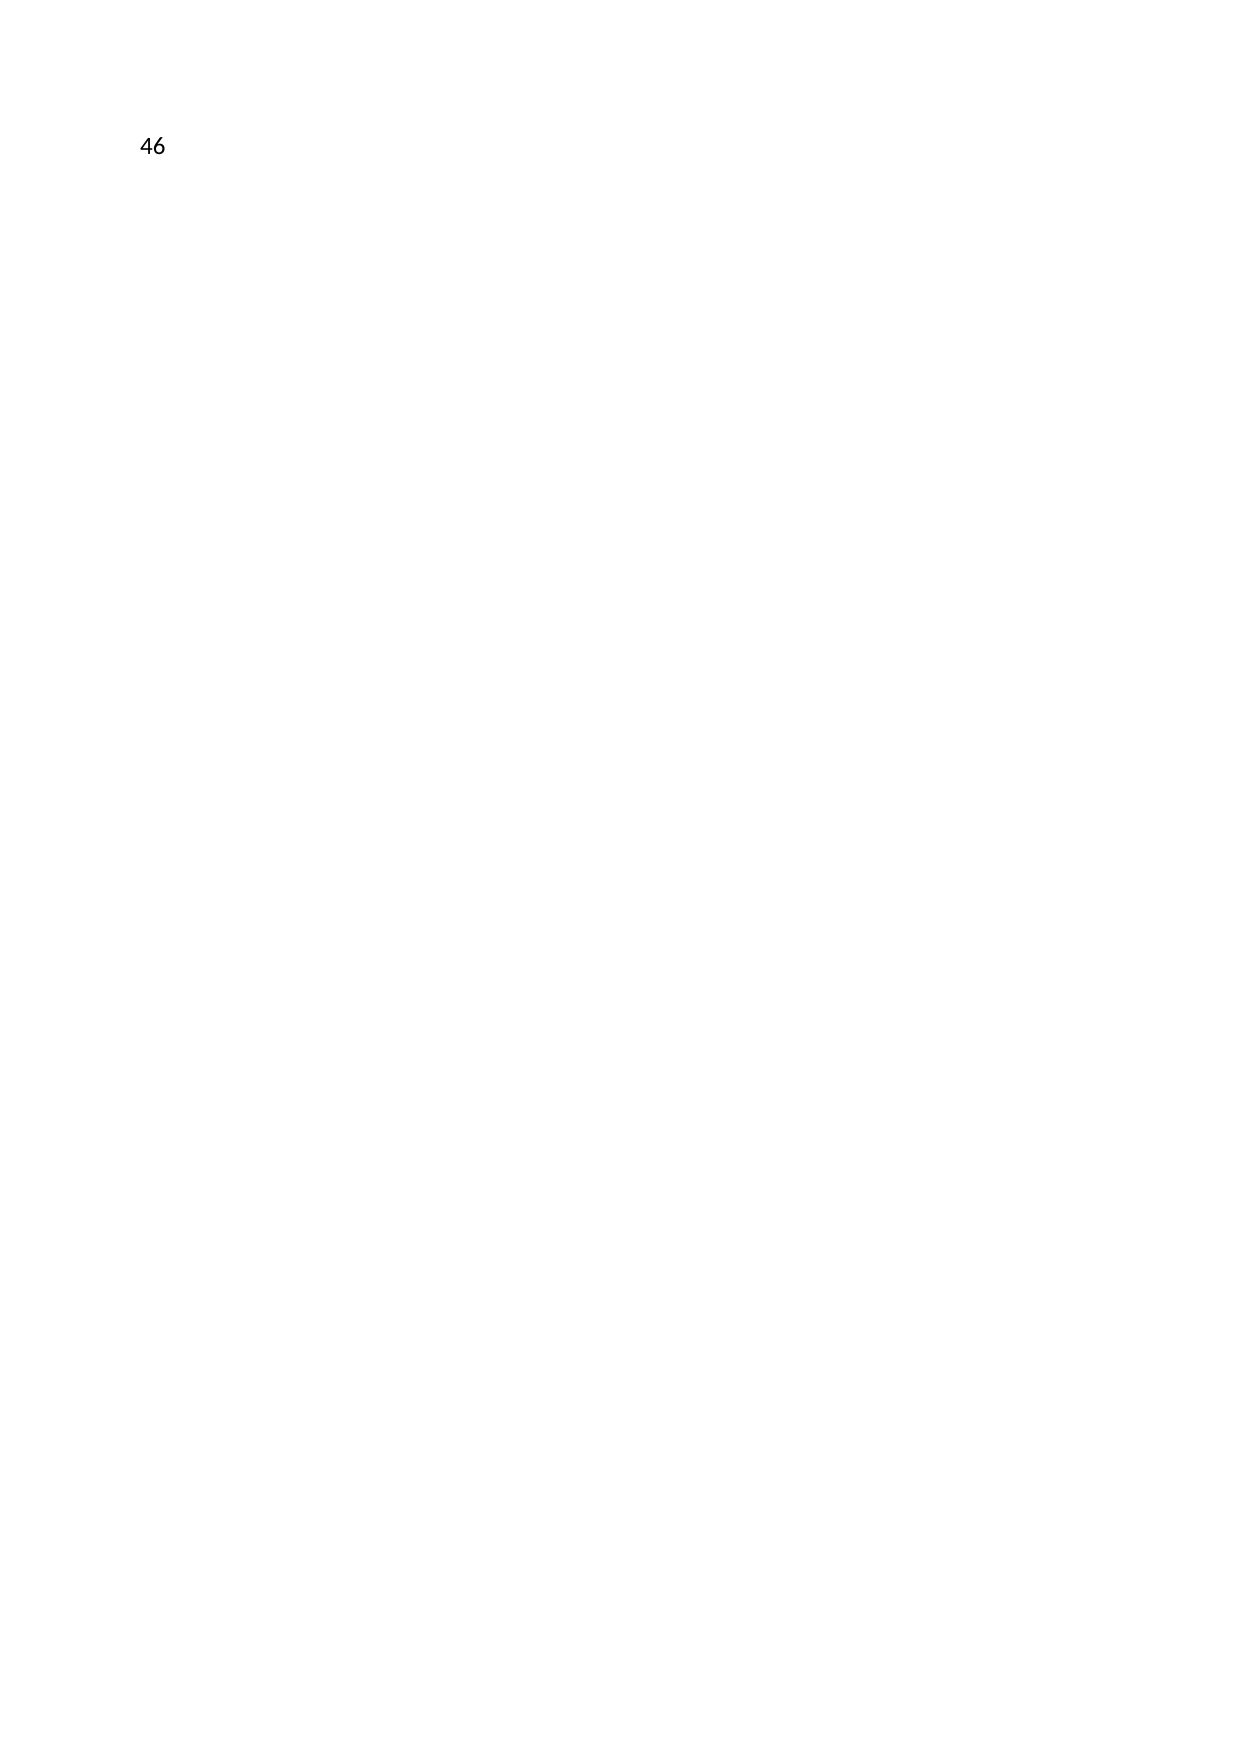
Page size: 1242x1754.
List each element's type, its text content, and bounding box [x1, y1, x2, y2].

text 46 [140, 130, 1126, 161]
